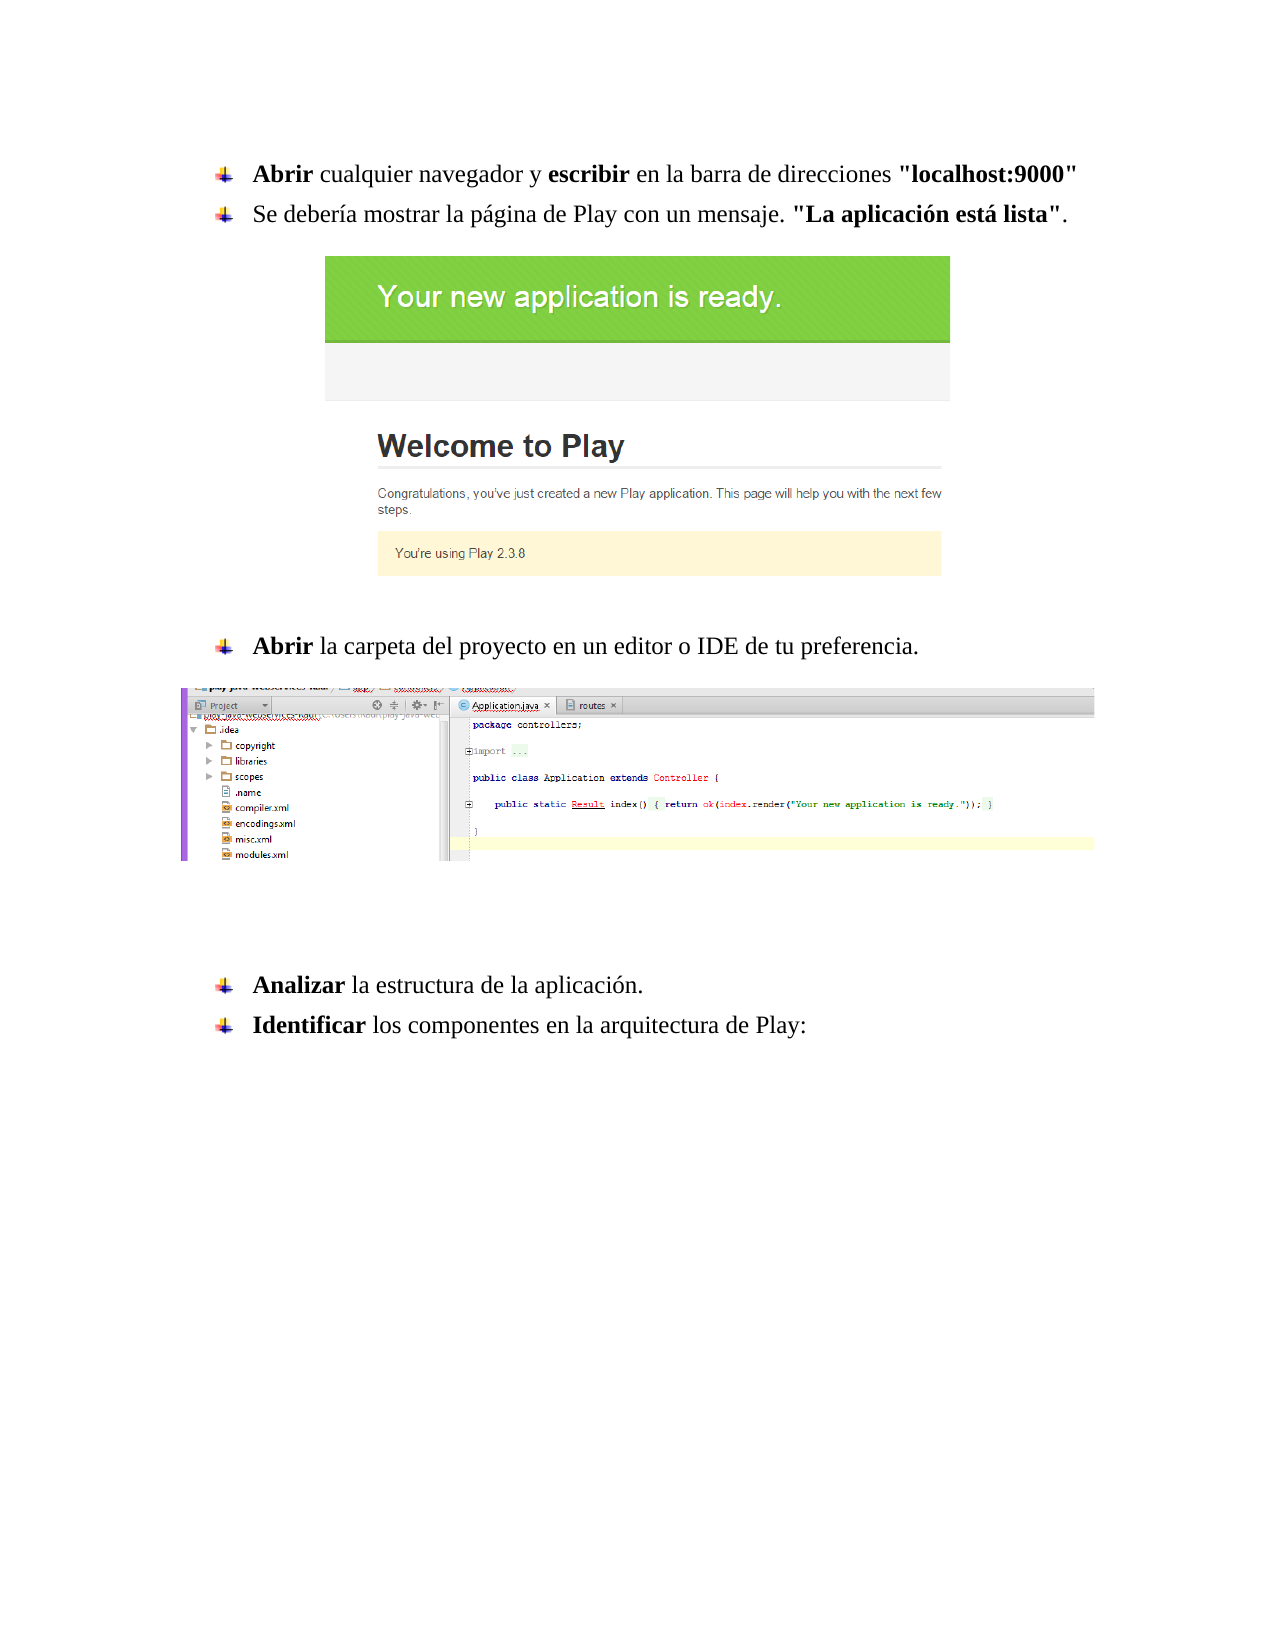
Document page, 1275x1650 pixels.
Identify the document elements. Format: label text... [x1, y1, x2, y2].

picture [215, 165, 233, 183]
list Identificar los componentes en la arquitectura de Play: [215, 999, 1098, 1039]
picture [215, 1016, 233, 1034]
list Abrir cualquier navegador y escribir en la barra de direcciones "localhost:9000" [215, 148, 1098, 188]
picture [215, 637, 233, 655]
picture [215, 205, 233, 223]
list Abrir la carpeta del proyecto en un editor o IDE de tu preferencia. [215, 619, 1098, 659]
picture [180, 688, 1095, 861]
picture [325, 256, 951, 591]
list Se debería mostrar la página de Play con un mensaje. "La aplicación está lista". [215, 188, 1098, 228]
picture [215, 976, 233, 994]
list Analizar la estructura de la aplicación. [215, 959, 1098, 999]
